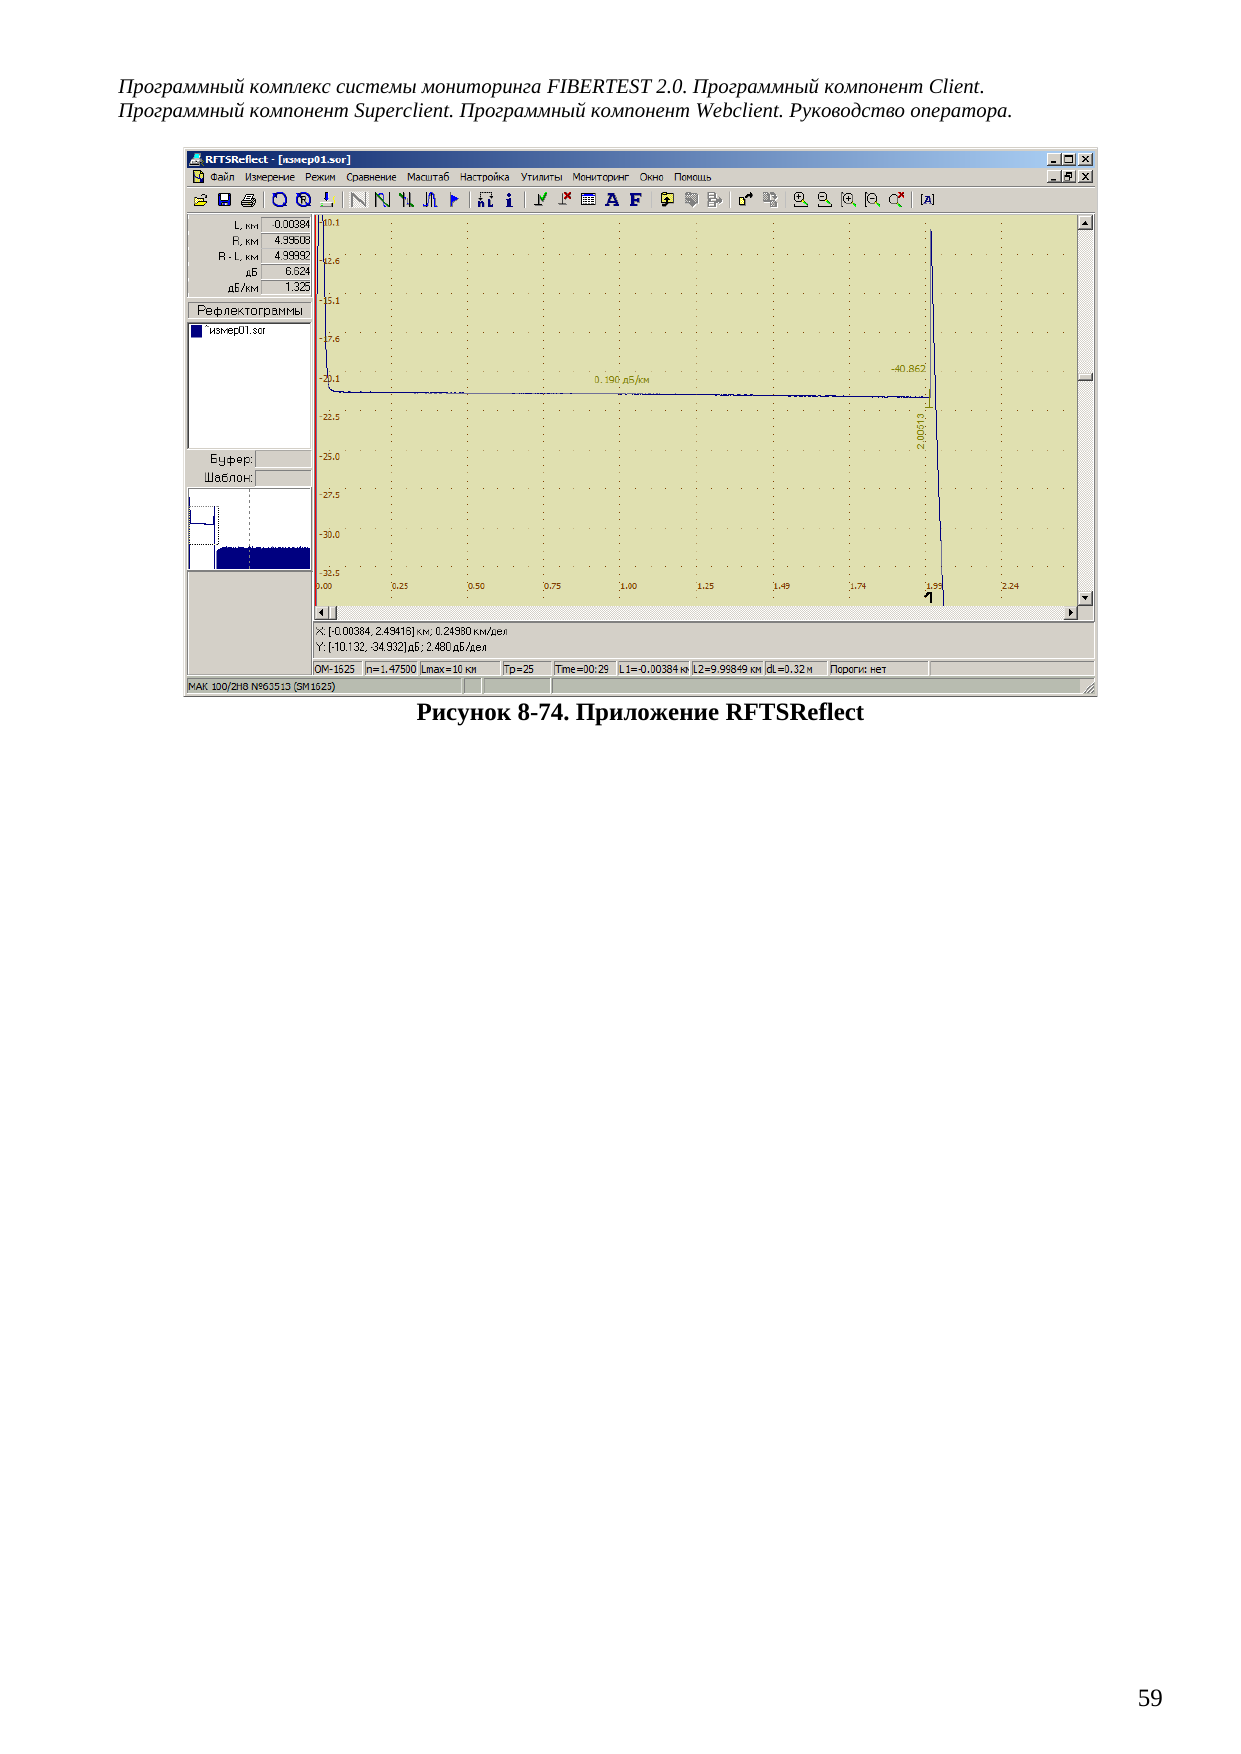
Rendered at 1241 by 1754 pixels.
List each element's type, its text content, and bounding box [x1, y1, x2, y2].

picture [183, 147, 1098, 697]
